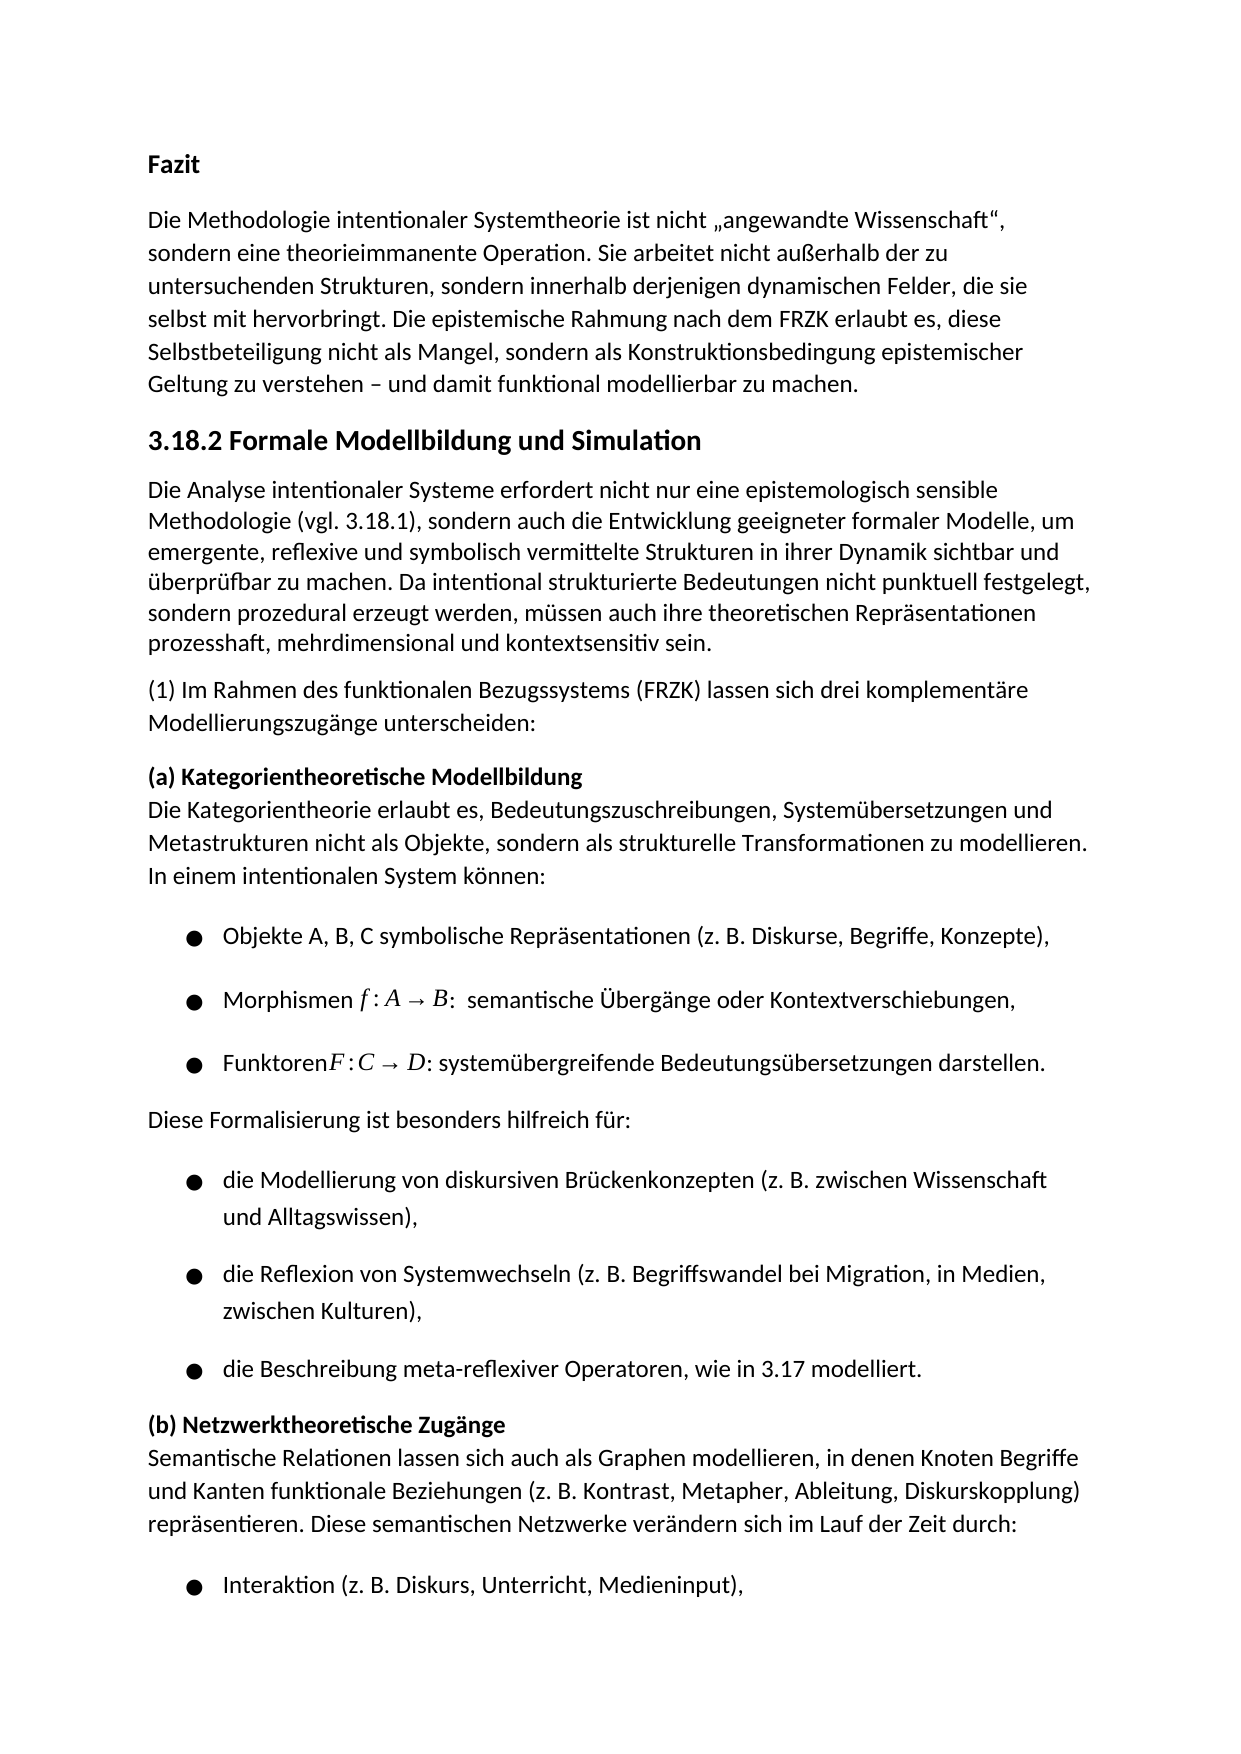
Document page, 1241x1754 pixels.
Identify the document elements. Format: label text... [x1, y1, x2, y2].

list Objekte A, B, C symbolische Repräsentationen (z. B. Diskurse, Begriffe, Konzepte), [185, 914, 1093, 956]
text Diese Formalisierung ist besonders hilfreich für: [148, 1104, 1093, 1135]
list Funktoren: systemübergreifende Bedeutungsübersetzungen darstellen. [185, 1041, 1093, 1083]
text (b) Netzwerktheoretische Zugänge Semantische Relationen lassen sich auch als Graphen modellieren, in denen Knoten Begriffe und Kanten funktionale Beziehungen (z. B. Kontrast, Metapher, Ableitung, Diskurskopplung) repräsentieren. Diese semantischen Netzwerke verändern sich im Lauf der Zeit durch: [148, 1410, 1093, 1539]
list Morphismen : semantische Übergänge oder Kontextverschiebungen, [185, 977, 1093, 1020]
subtitle 3.18.2 Formale Modellbildung und Simulation [148, 422, 1093, 458]
text Die Analyse intentionaler Systeme erfordert nicht nur eine epistemologisch sensible Methodologie (vgl. 3.18.1), sondern auch die Entwicklung geeigneter formaler Modelle, um emergente, reflexive und symbolisch vermittelte Strukturen in ihrer Dynamik sichtbar und überprüfbar zu machen. Da intentional strukturierte Bedeutungen nicht punktuell festgelegt, sondern prozedural erzeugt werden, müssen auch ihre theoretischen Repräsentationen prozesshaft, mehrdimensional und kontextsensitiv sein. [148, 475, 1093, 658]
list die Reflexion von Systemwechseln (z. B. Begriffswandel bei Migration, in Medien, zwischen Kulturen), [185, 1252, 1093, 1325]
list die Modellierung von diskursiven Brückenkonzepten (z. B. zwischen Wissenschaft und Alltagswissen), [185, 1158, 1093, 1231]
text (1) Im Rahmen des funktionalen Bezugssystems (FRZK) lassen sich drei komplementäre Modellierungszugänge unterscheiden: [148, 674, 1093, 738]
list Interaktion (z. B. Diskurs, Unterricht, Medieninput), [185, 1562, 1093, 1605]
text (a) Kategorientheoretische Modellbildung Die Kategorientheorie erlaubt es, Bedeutungszuschreibungen, Systemübersetzungen und Metastrukturen nicht als Objekte, sondern als strukturelle Transformationen zu modellieren. In einem intentionalen System können: [148, 761, 1093, 890]
list die Beschreibung meta-reflexiver Operatoren, wie in 3.17 modelliert. [185, 1346, 1093, 1389]
text Die Methodologie intentionaler Systemtheorie ist nicht „angewandte Wissenschaft“, sondern eine theorieimmanente Operation. Sie arbeitet nicht außerhalb der zu untersuchenden Strukturen, sondern innerhalb derjenigen dynamischen Felder, die sie selbst mit hervorbringt. Die epistemische Rahmung nach dem FRZK erlaubt es, diese Selbstbeteiligung nicht als Mangel, sondern als Konstruktionsbedingung epistemischer Geltung zu verstehen – und damit funktional modellierbar zu machen. [148, 204, 1093, 399]
subtitle Fazit [148, 148, 1093, 181]
